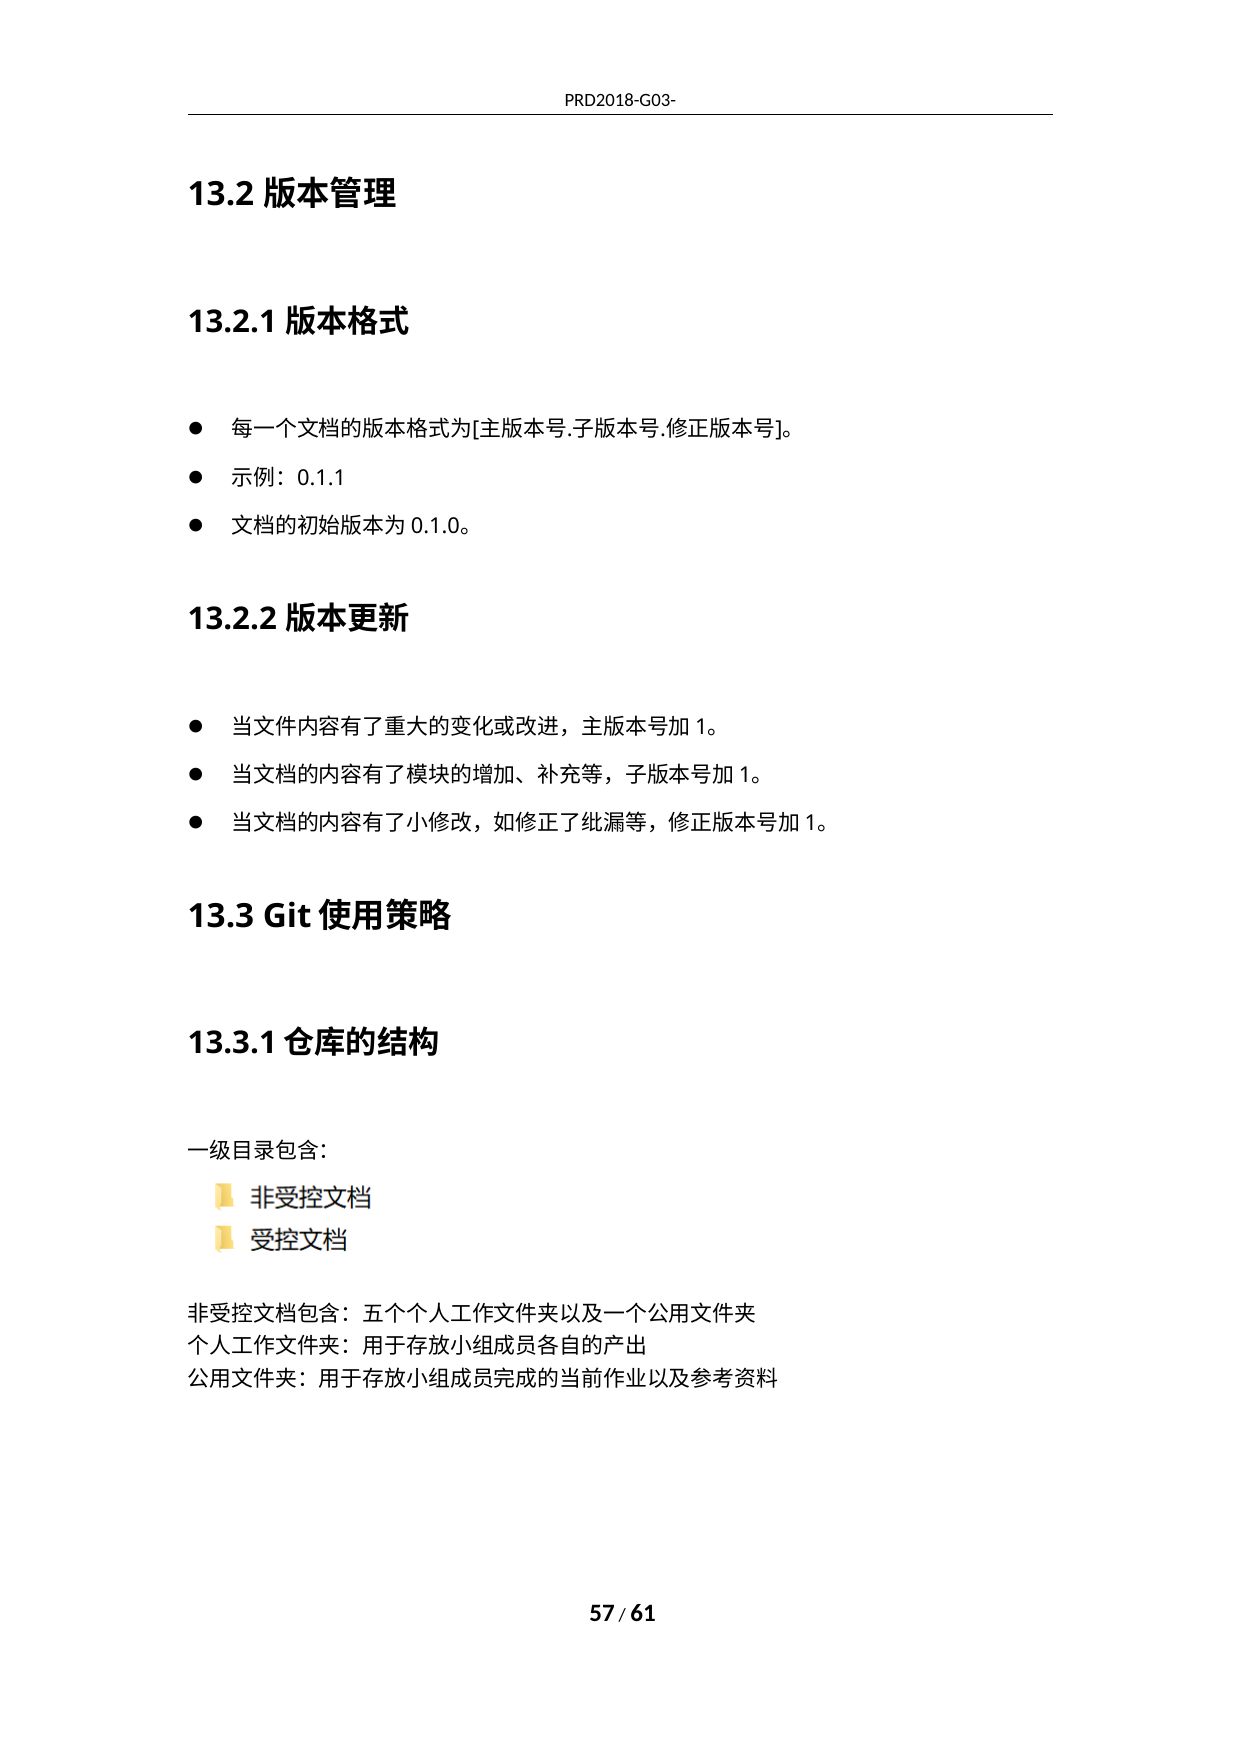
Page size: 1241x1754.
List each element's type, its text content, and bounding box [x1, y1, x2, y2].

list 当文件内容有了重大的变化或改进，主版本号加1。 [187, 708, 1053, 741]
text 一级目录包含： [187, 1133, 1053, 1166]
list 当文档的内容有了模块的增加、补充等，子版本号加1。 [187, 757, 1053, 789]
text 非受控文档包含：五个个人工作文件夹以及一个公用文件夹 [187, 1296, 1053, 1328]
list 当文档的内容有了小修改，如修正了纰漏等，修正版本号加1。 [187, 805, 1053, 838]
list 文档的初始版本为0.1.0。 [187, 508, 1053, 540]
list 每一个文档的版本格式为[主版本号.子版本号.修正版本号]。 [187, 411, 1053, 444]
text 公用文件夹：用于存放小组成员完成的当前作业以及参考资料 [187, 1361, 1053, 1393]
subtitle 13.2.2 版本更新 [187, 583, 1053, 648]
list 示例：0.1.1 [187, 459, 1053, 492]
subtitle 13.3.1仓库的结构 [187, 1008, 1053, 1073]
subtitle 13.2 版本管理 [187, 158, 1053, 223]
subtitle 13.2.1 版本格式 [187, 286, 1053, 351]
text 个人工作文件夹：用于存放小组成员各自的产出 [187, 1328, 1053, 1361]
subtitle 13.3 Git使用策略 [187, 881, 1053, 946]
picture [187, 1165, 398, 1264]
